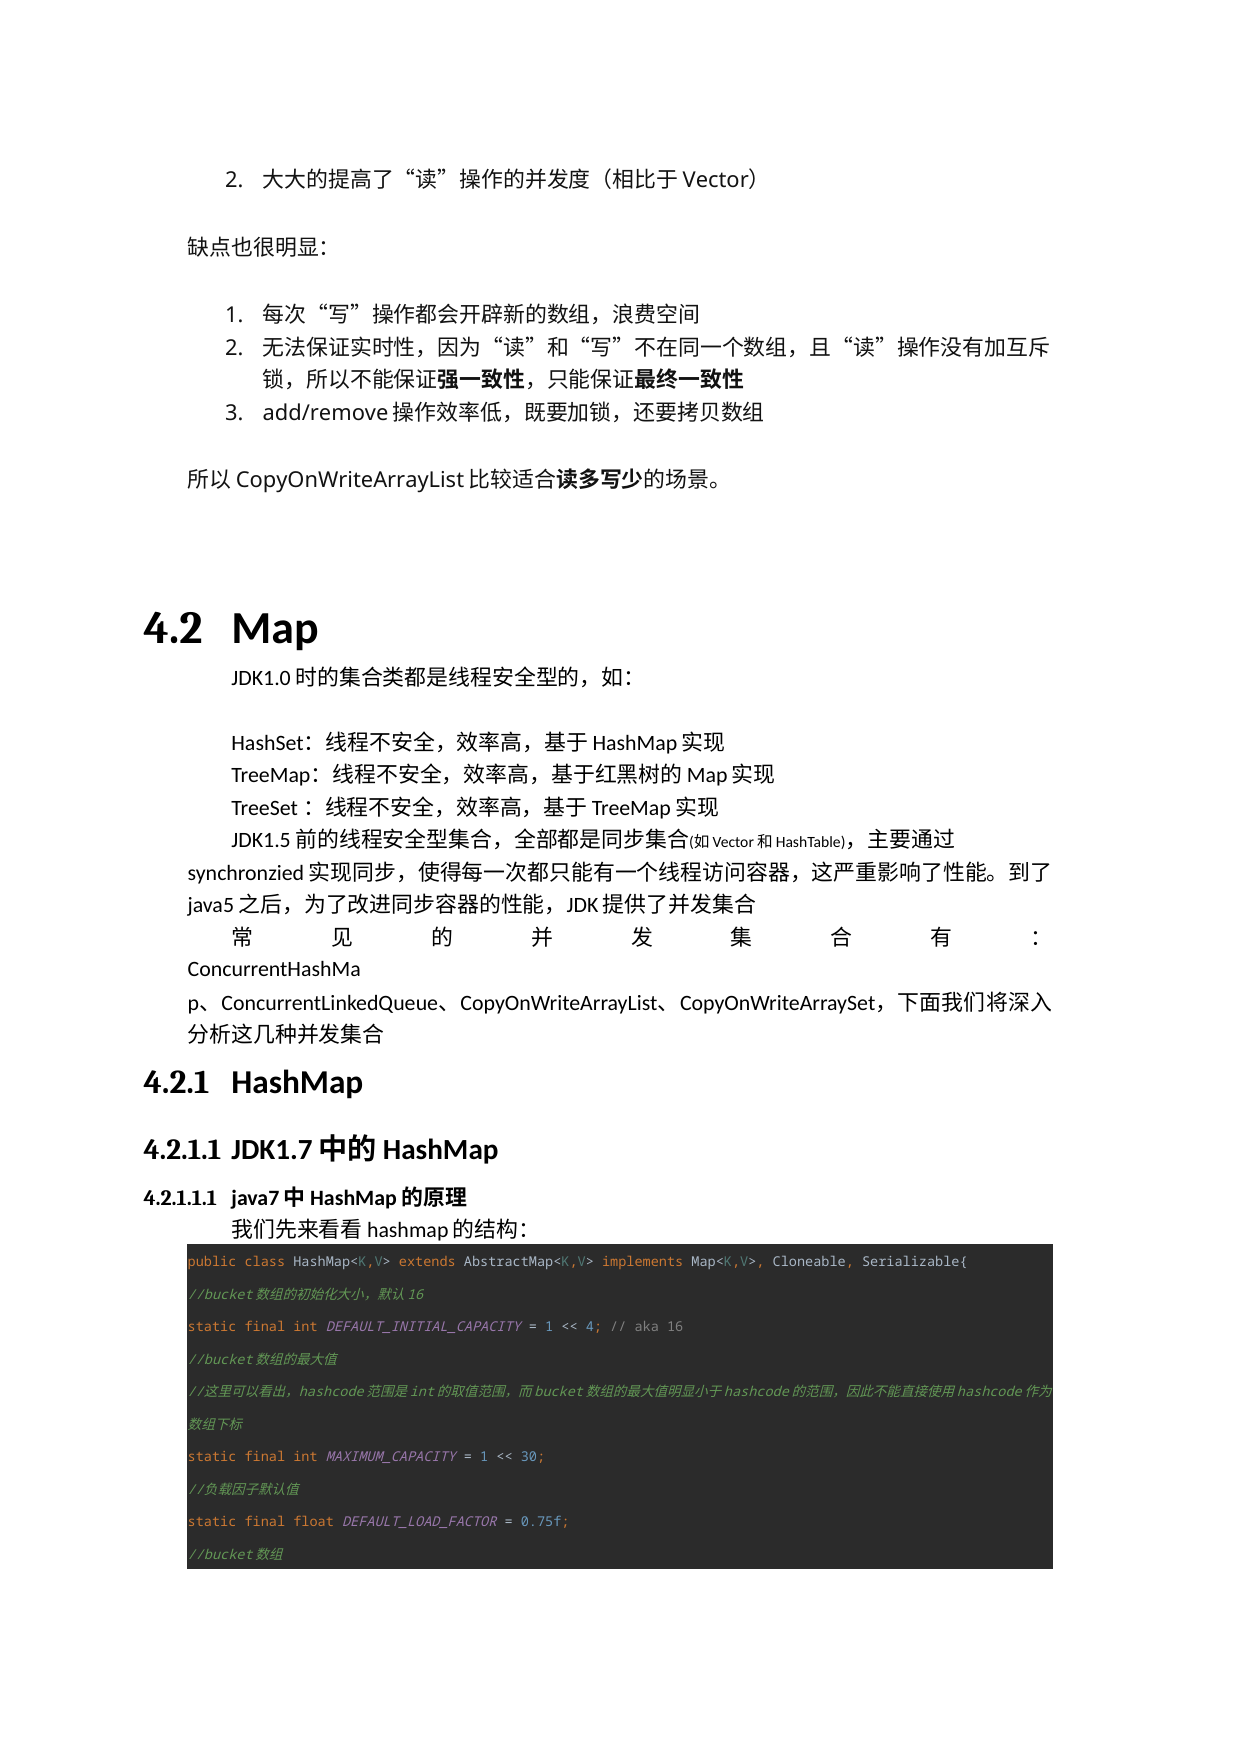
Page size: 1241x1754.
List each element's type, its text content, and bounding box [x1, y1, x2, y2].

text java7中HashMap的原理 [143, 1179, 1053, 1212]
text HashMap [143, 1049, 1053, 1114]
list 每次“写”操作都会开辟新的数组，浪费空间 [225, 297, 1053, 329]
list 无法保证实时性，因为“读”和“写”不在同一个数组，且“读”操作没有加互斥锁，所以不能保证强一致性，只能保证最终一致性 [225, 329, 1053, 394]
text 我们先来看看hashmap的结构： [187, 1212, 1053, 1244]
text JDK1.7中的HashMap [143, 1114, 1053, 1179]
text TreeMap：线程不安全，效率高，基于红黑树的Map实现 [187, 757, 1053, 789]
text TreeSet ：线程不安全，效率高，基于TreeMap实现 [187, 789, 1053, 822]
list 大大的提高了“读”操作的并发度（相比于Vector） [225, 162, 1053, 194]
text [187, 1244, 1053, 1569]
text JDK1.0时的集合类都是线程安全型的，如： [187, 659, 1053, 692]
text 所以CopyOnWriteArrayList比较适合读多写少的场景。 [187, 462, 1053, 494]
text JDK1.5前的线程安全型集合，全部都是同步集合(如Vector和HashTable)，主要通过synchronzied实现同步，使得每一次都只能有一个线程访问容器，这严重影响了性能。到了java5之后，为了改进同步容器的性能，JDK提供了并发集合 [187, 822, 1053, 919]
text HashSet：线程不安全，效率高，基于HashMap实现 [187, 724, 1053, 757]
text 常见的并发集合有：ConcurrentHashMap、ConcurrentLinkedQueue、CopyOnWriteArrayList、CopyOnWriteArraySet，下面我们将深入分析这几种并发集合 [187, 919, 1053, 1049]
text Map [143, 594, 1053, 659]
text 缺点也很明显： [187, 229, 1053, 262]
list add/remove操作效率低，既要加锁，还要拷贝数组 [225, 394, 1053, 427]
